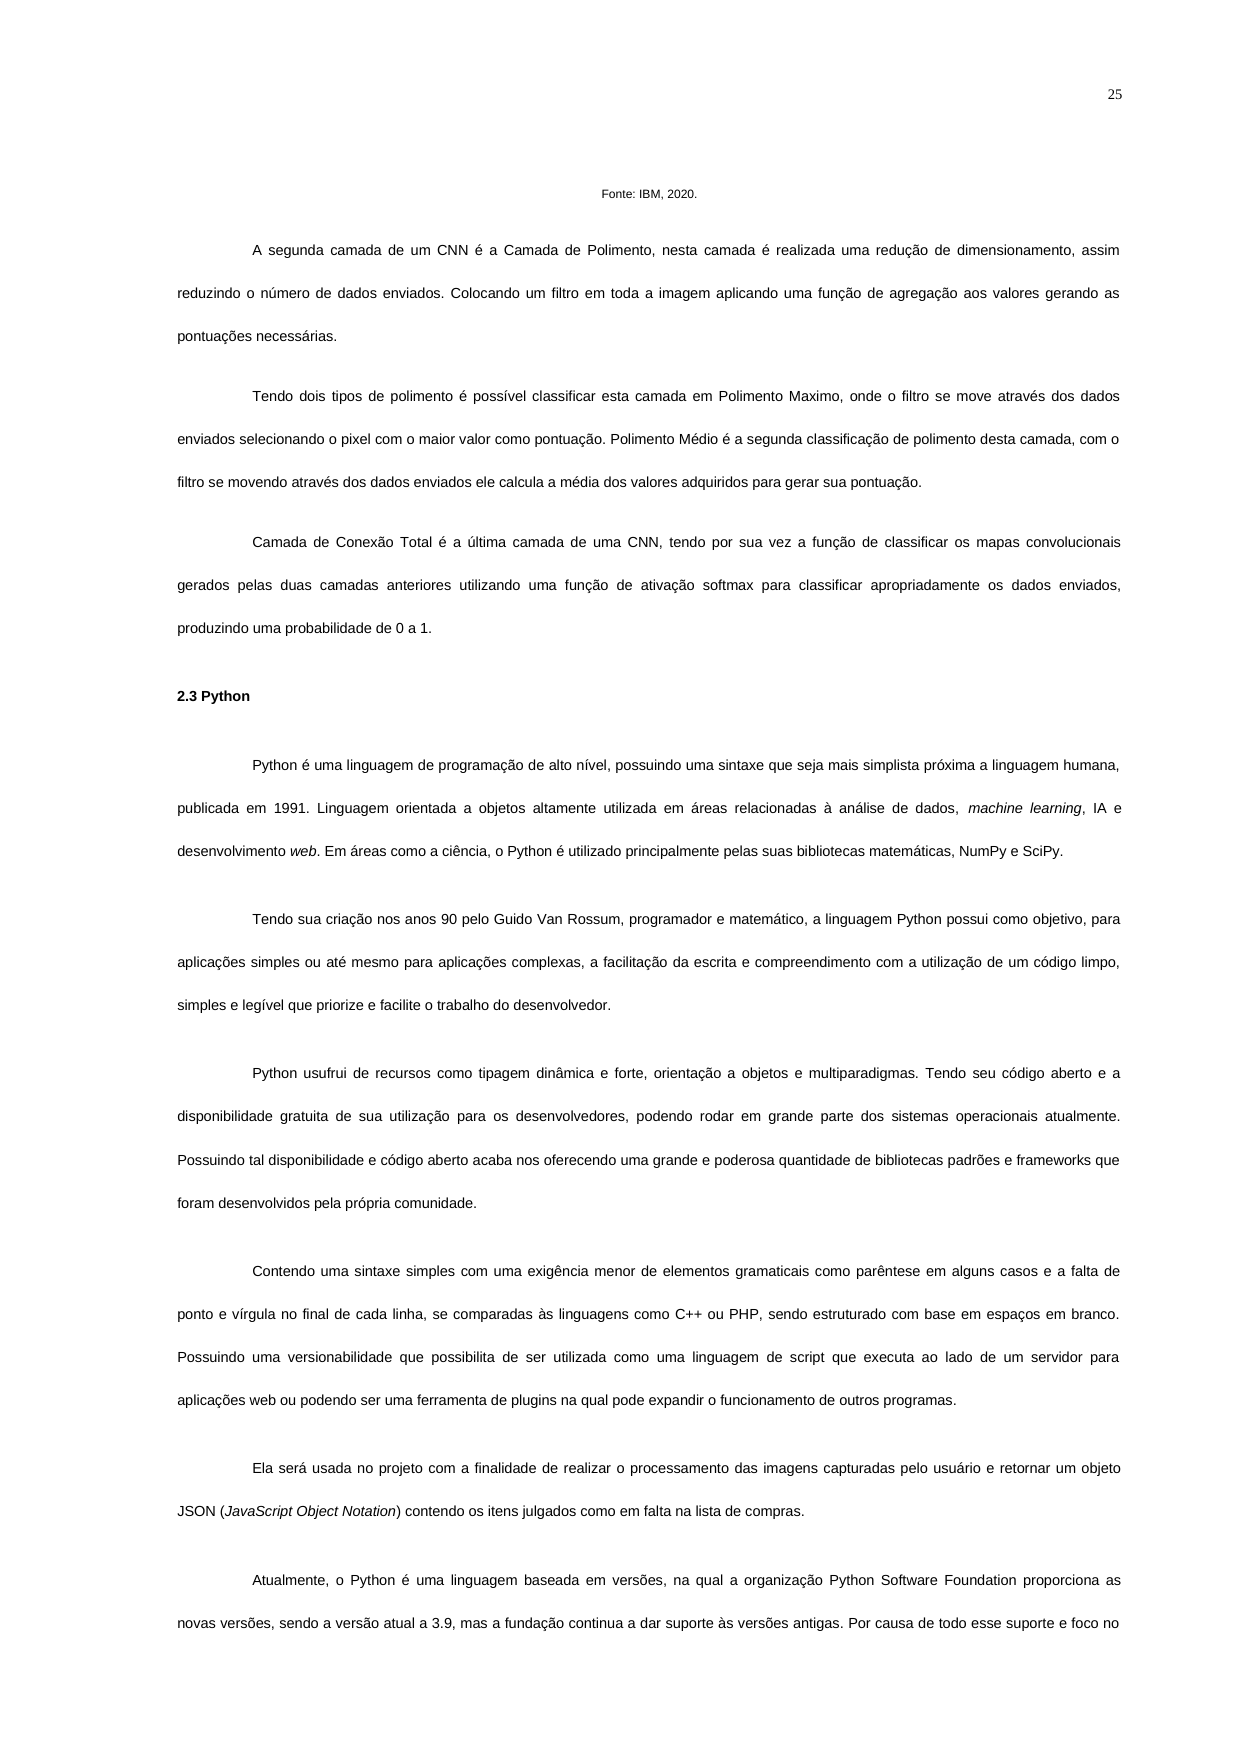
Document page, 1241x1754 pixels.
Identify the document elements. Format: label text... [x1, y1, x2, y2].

text Tendo sua criação nos anos 90 pelo Guido Van Rossum, programador e matemático, a linguagem Python possui como objetivo, para aplicações simples ou até mesmo para aplicações complexas, a facilitação da escrita e compreendimento com a utilização de um código limpo, simples e legível que priorize e facilite o trabalho do desenvolvedor. [177, 899, 1122, 1014]
text Ela será usada no projeto com a finalidade de realizar o processamento das imagens capturadas pelo usuário e retornar um objeto JSON (JavaScript Object Notation) contendo os itens julgados como em falta na lista de compras. [177, 1448, 1122, 1520]
text Tendo dois tipos de polimento é possível classificar esta camada em Polimento Maximo, onde o filtro se move através dos dados enviados selecionando o pixel com o maior valor como pontuação. Polimento Médio é a segunda classificação de polimento desta camada, com o filtro se movendo através dos dados enviados ele calcula a média dos valores adquiridos para gerar sua pontuação. [177, 376, 1122, 491]
text A segunda camada de um CNN é a Camada de Polimento, nesta camada é realizada uma redução de dimensionamento, assim reduzindo o número de dados enviados. Colocando um filtro em toda a imagem aplicando uma função de agregação aos valores gerando as pontuações necessárias. [177, 230, 1122, 345]
text Camada de Conexão Total é a última camada de uma CNN, tendo por sua vez a função de classificar os mapas convolucionais gerados pelas duas camadas anteriores utilizando uma função de ativação softmax para classificar apropriadamente os dados enviados, produzindo uma probabilidade de 0 a 1. [177, 522, 1122, 637]
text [177, 1559, 1122, 1631]
text Python é uma linguagem de programação de alto nível, possuindo uma sintaxe que seja mais simplista próxima a linguagem humana, publicada em 1991. Linguagem orientada a objetos altamente utilizada em áreas relacionadas à análise de dados, machine learning, IA e desenvolvimento web. Em áreas como a ciência, o Python é utilizado principalmente pelas suas bibliotecas matemáticas, NumPy e SciPy. [177, 744, 1122, 859]
text Python usufrui de recursos como tipagem dinâmica e forte, orientação a objetos e multiparadigmas. Tendo seu código aberto e a disponibilidade gratuita de sua utilização para os desenvolvedores, podendo rodar em grande parte dos sistemas operacionais atualmente. Possuindo tal disponibilidade e código aberto acaba nos oferecendo uma grande e poderosa quantidade de bibliotecas padrões e frameworks que foram desenvolvidos pela própria comunidade. [177, 1053, 1122, 1211]
text Contendo uma sintaxe simples com uma exigência menor de elementos gramaticais como parêntese em alguns casos e a falta de ponto e vírgula no final de cada linha, se comparadas às linguagens como C++ ou PHP, sendo estruturado com base em espaços em branco. Possuindo uma versionabilidade que possibilita de ser utilizada como uma linguagem de script que executa ao lado de um servidor para aplicações web ou podendo ser uma ferramenta de plugins na qual pode expandir o funcionamento de outros programas. [177, 1251, 1122, 1409]
subtitle 2.3 Python [177, 676, 1122, 705]
text Fonte: IBM, 2020. [177, 177, 1122, 201]
